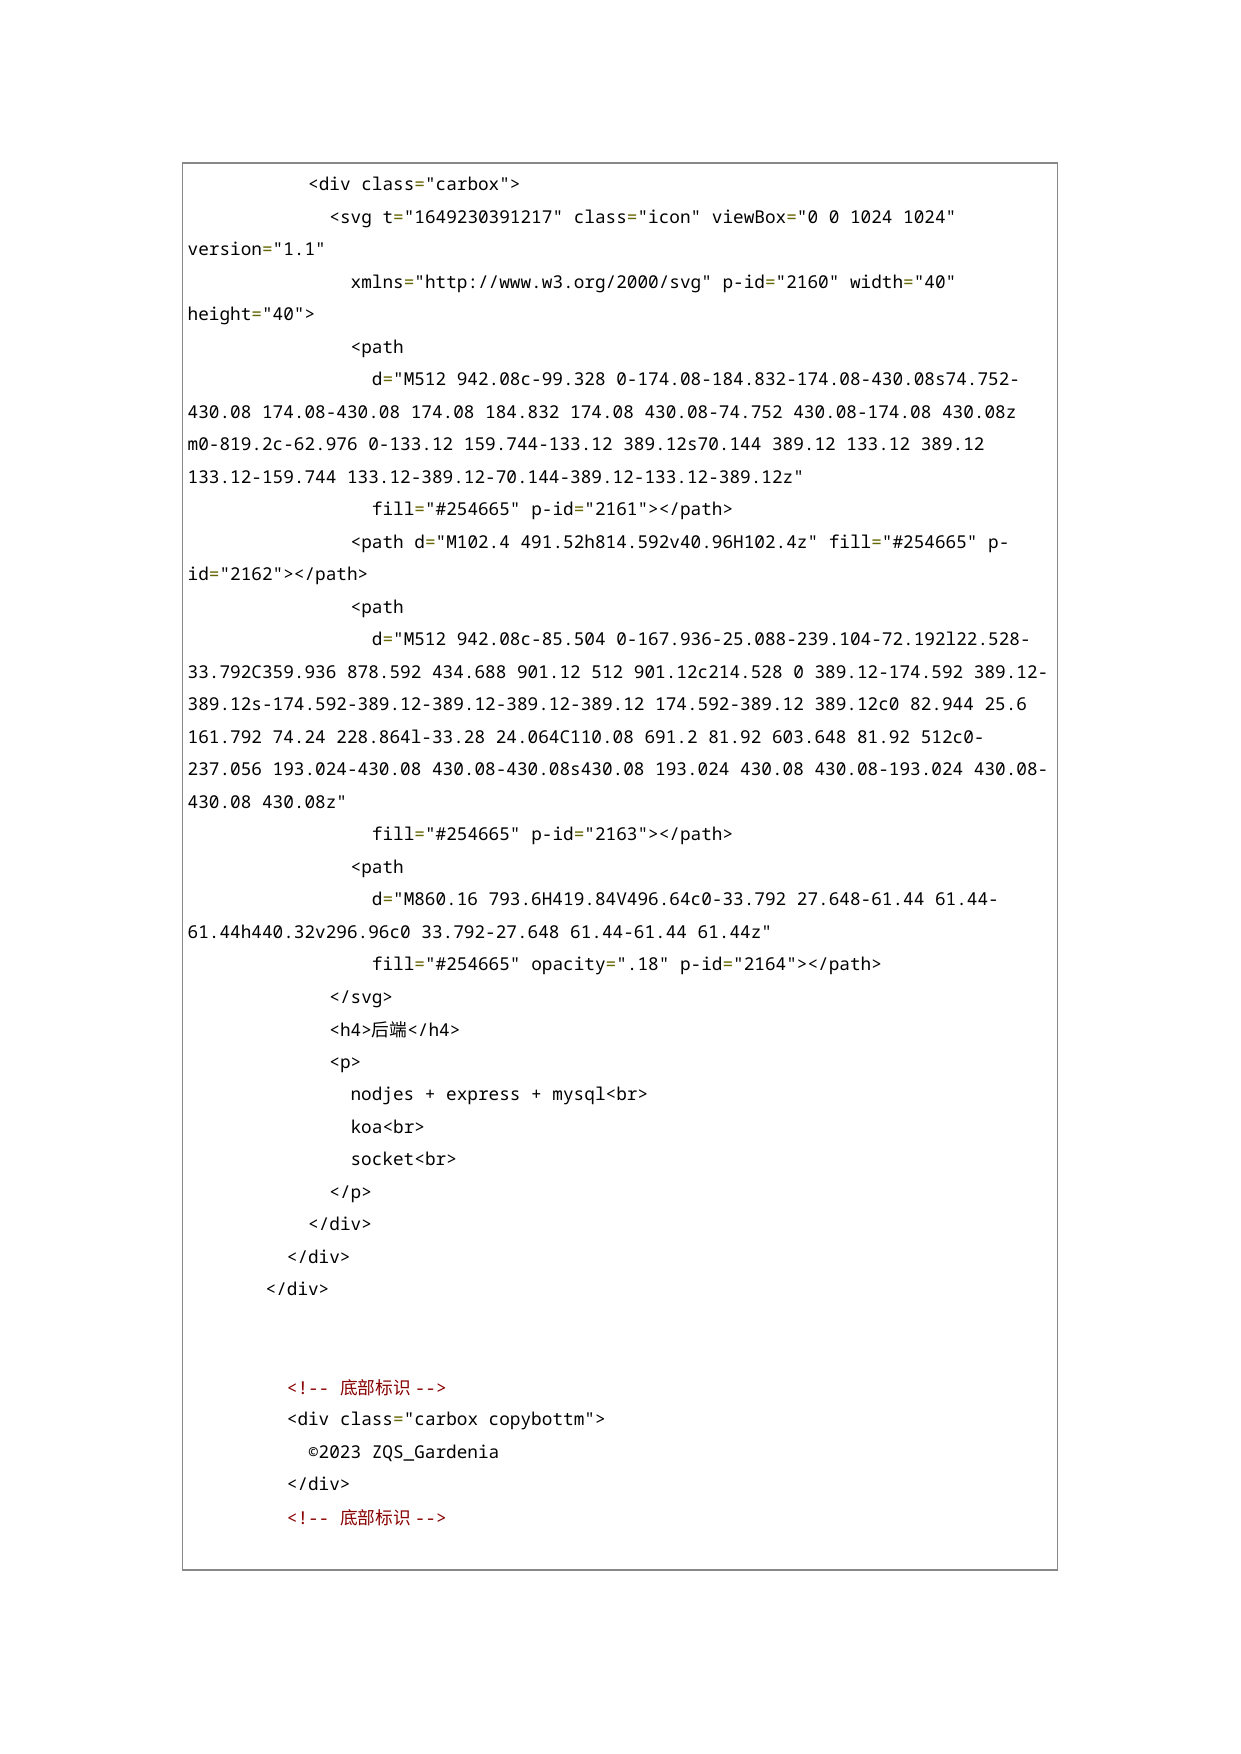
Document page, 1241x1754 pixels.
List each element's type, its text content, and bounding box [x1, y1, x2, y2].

text </svg> [187, 980, 1053, 1013]
text <path d="M102.4 491.52h814.592v40.96H102.4z" fill="#254665" p-id="2162"></path> [187, 525, 1053, 590]
text </div> [187, 1240, 1053, 1273]
text xmlns="http://www.w3.org/2000/svg" p-id="2160" width="40" height="40"> [187, 265, 1053, 330]
text d="M860.16 793.6H419.84V496.64c0-33.792 27.648-61.44 61.44-61.44h440.32v296.96c0 33.792-27.648 61.44-61.44 61.44z" [187, 883, 1053, 948]
text <div class="carbox"> [183, 164, 1057, 200]
text <path [187, 850, 1053, 883]
text fill="#254665" opacity=".18" p-id="2164"></path> [187, 948, 1053, 980]
text <div class="carbox copybottm"> [187, 1403, 1053, 1435]
text koa<br> [187, 1110, 1053, 1143]
text </p> [187, 1175, 1053, 1208]
text </div> [187, 1273, 1053, 1305]
text <!-- 底部标识 --> [187, 1370, 1053, 1403]
text <path [187, 590, 1053, 623]
text d="M512 942.08c-85.504 0-167.936-25.088-239.104-72.192l22.528-33.792C359.936 878.592 434.688 901.12 512 901.12c214.528 0 389.12-174.592 389.12-389.12s-174.592-389.12-389.12-389.12-389.12 174.592-389.12 389.12c0 82.944 25.6 161.792 74.24 228.864l-33.28 24.064C110.08 691.2 81.92 603.648 81.92 512c0-237.056 193.024-430.08 430.08-430.08s430.08 193.024 430.08 430.08-193.024 430.08-430.08 430.08z" [187, 623, 1053, 818]
text </div> [187, 1208, 1053, 1240]
text </div> [187, 1468, 1053, 1500]
text d="M512 942.08c-99.328 0-174.08-184.832-174.08-430.08s74.752-430.08 174.08-430.08 174.08 184.832 174.08 430.08-74.752 430.08-174.08 430.08z m0-819.2c-62.976 0-133.12 159.744-133.12 389.12s70.144 389.12 133.12 389.12 133.12-159.744 133.12-389.12-70.144-389.12-133.12-389.12z" [187, 363, 1053, 493]
text fill="#254665" p-id="2163"></path> [187, 818, 1053, 850]
text socket<br> [187, 1143, 1053, 1175]
text fill="#254665" p-id="2161"></path> [187, 493, 1053, 525]
text nodjes + express + mysql<br> [187, 1078, 1053, 1110]
text <h4>后端</h4> [187, 1013, 1053, 1045]
text <path [187, 330, 1053, 363]
text <!-- 底部标识 --> [187, 1500, 1053, 1533]
text ©2023 ZQS_Gardenia [187, 1435, 1053, 1468]
text <p> [187, 1045, 1053, 1078]
text <svg t="1649230391217" class="icon" viewBox="0 0 1024 1024" version="1.1" [187, 200, 1053, 265]
